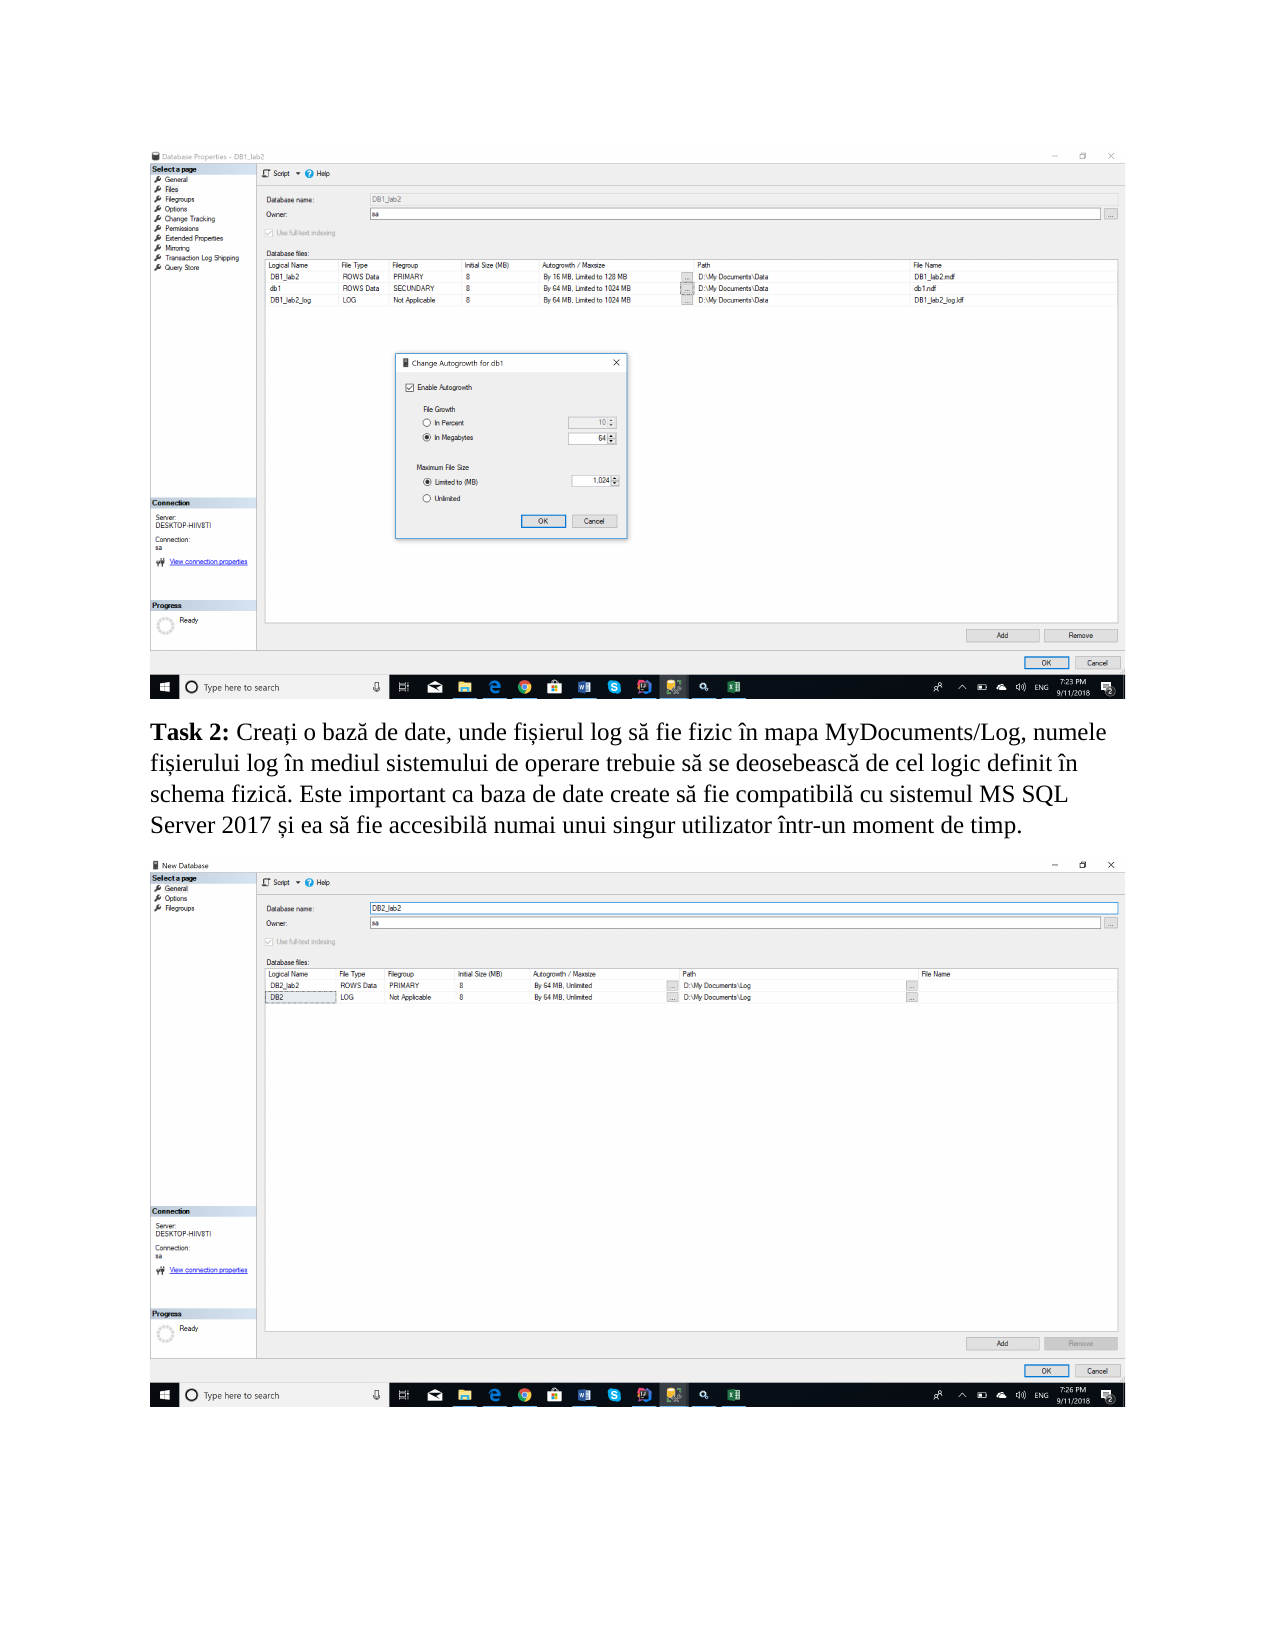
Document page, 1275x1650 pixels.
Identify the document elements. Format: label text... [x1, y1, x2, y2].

picture [150, 858, 1125, 1407]
text Task 2: Creați o bază de date, unde fișierul log să fie fizic în mapa MyDocuments/Log, numele fișierului log în mediul sistemului de operare trebuie să se deosebească de cel logic definit în schema fizică. Este important ca baza de date create să fie compatibilă cu sistemul MS SQL Server 2017 și ea să fie accesibilă numai unui singur utilizator într-un moment de timp. [150, 717, 1125, 839]
picture [150, 150, 1125, 699]
